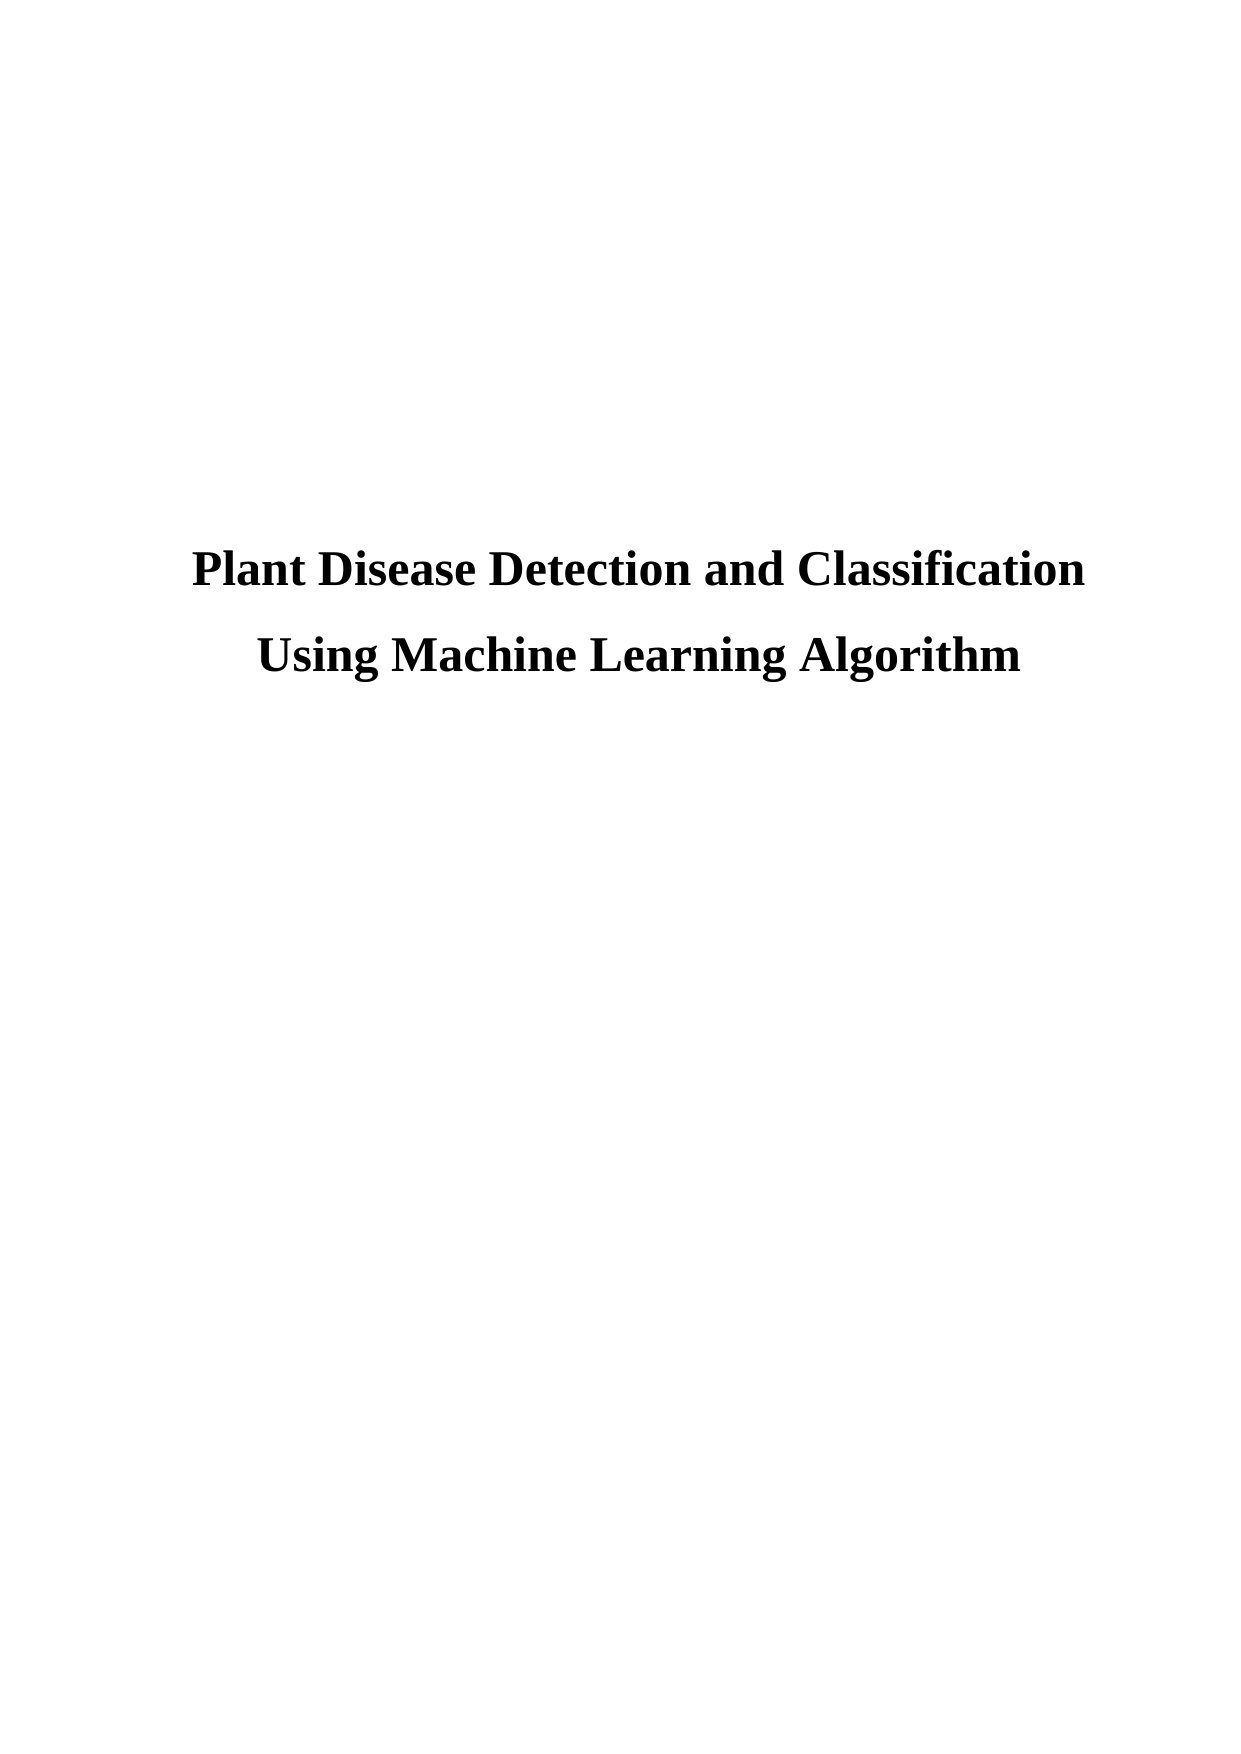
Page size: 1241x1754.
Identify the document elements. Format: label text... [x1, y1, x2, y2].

text Plant Disease Detection and Classification Using Machine Learning Algorithm [187, 538, 1090, 682]
